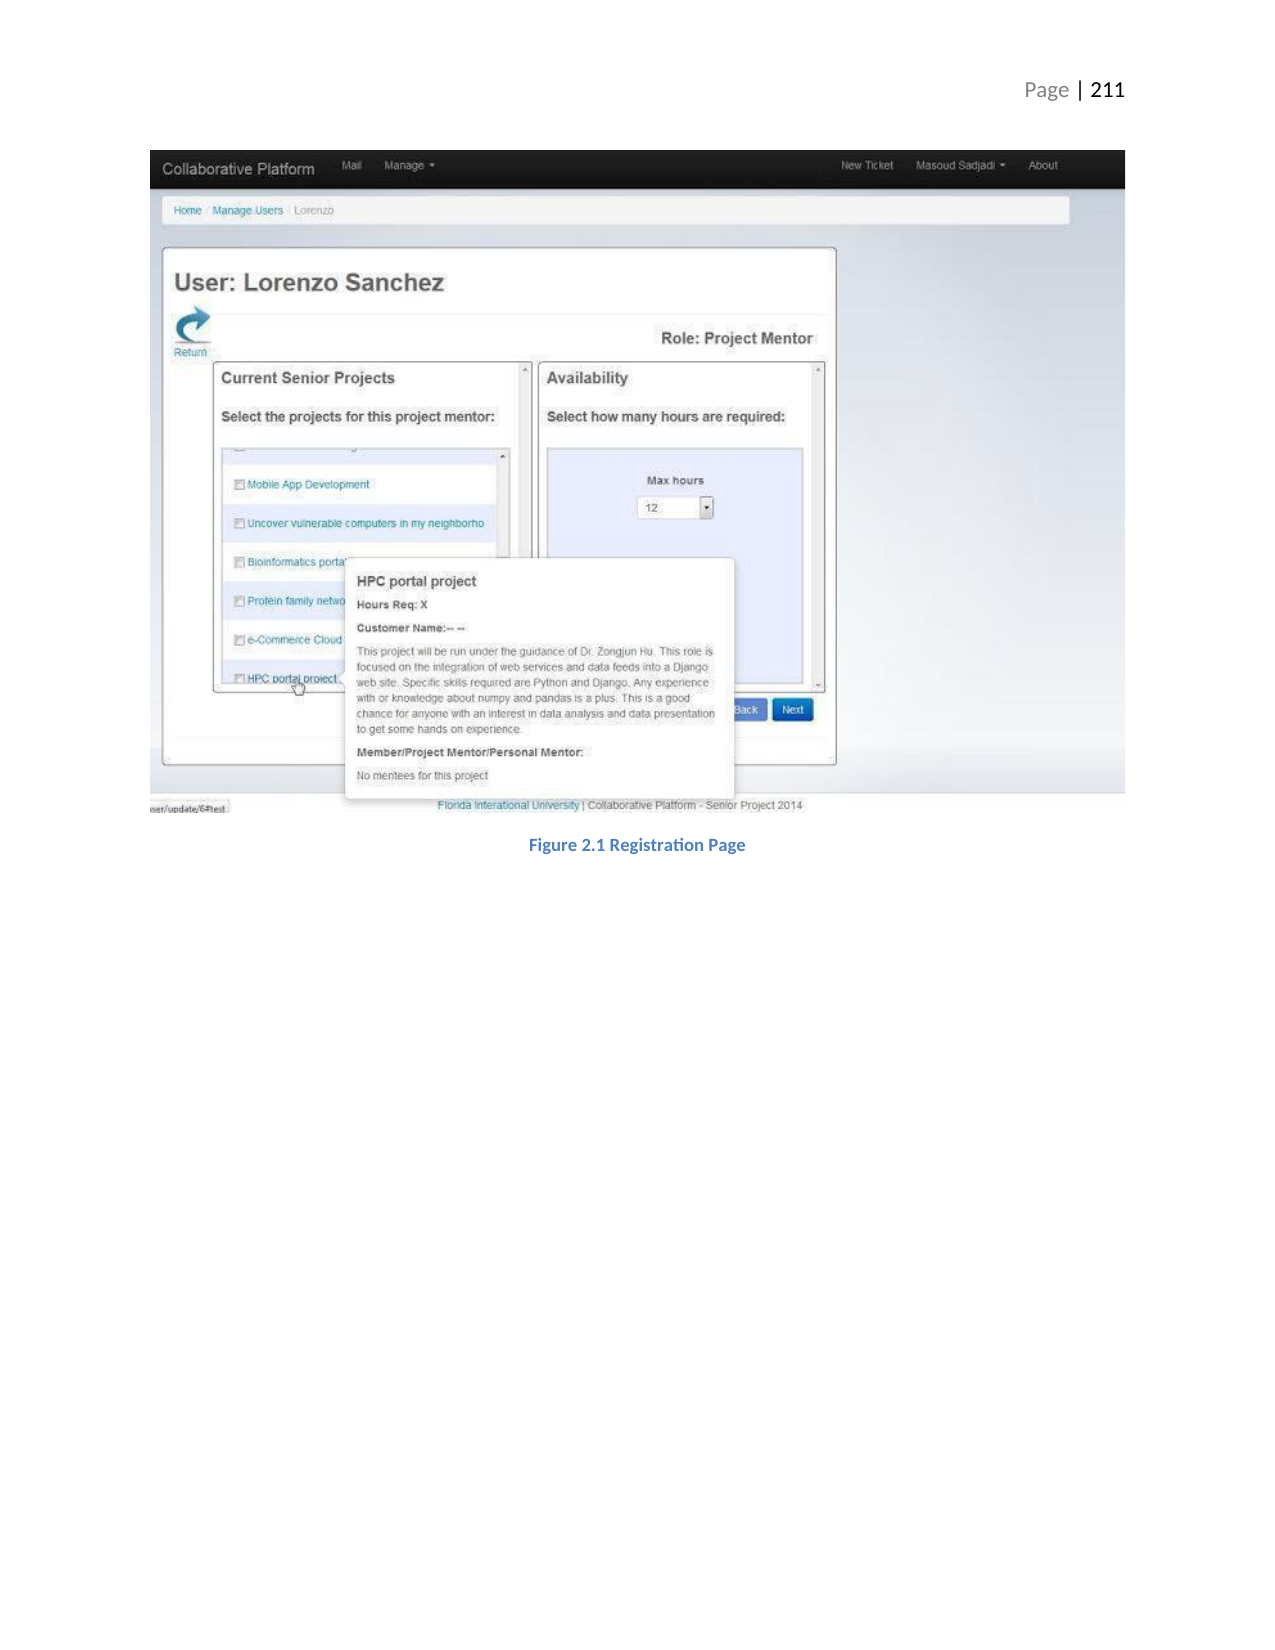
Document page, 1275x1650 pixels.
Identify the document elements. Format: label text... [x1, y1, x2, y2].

picture [150, 150, 1125, 813]
text Figure 2.1 Registration Page [150, 833, 1125, 856]
